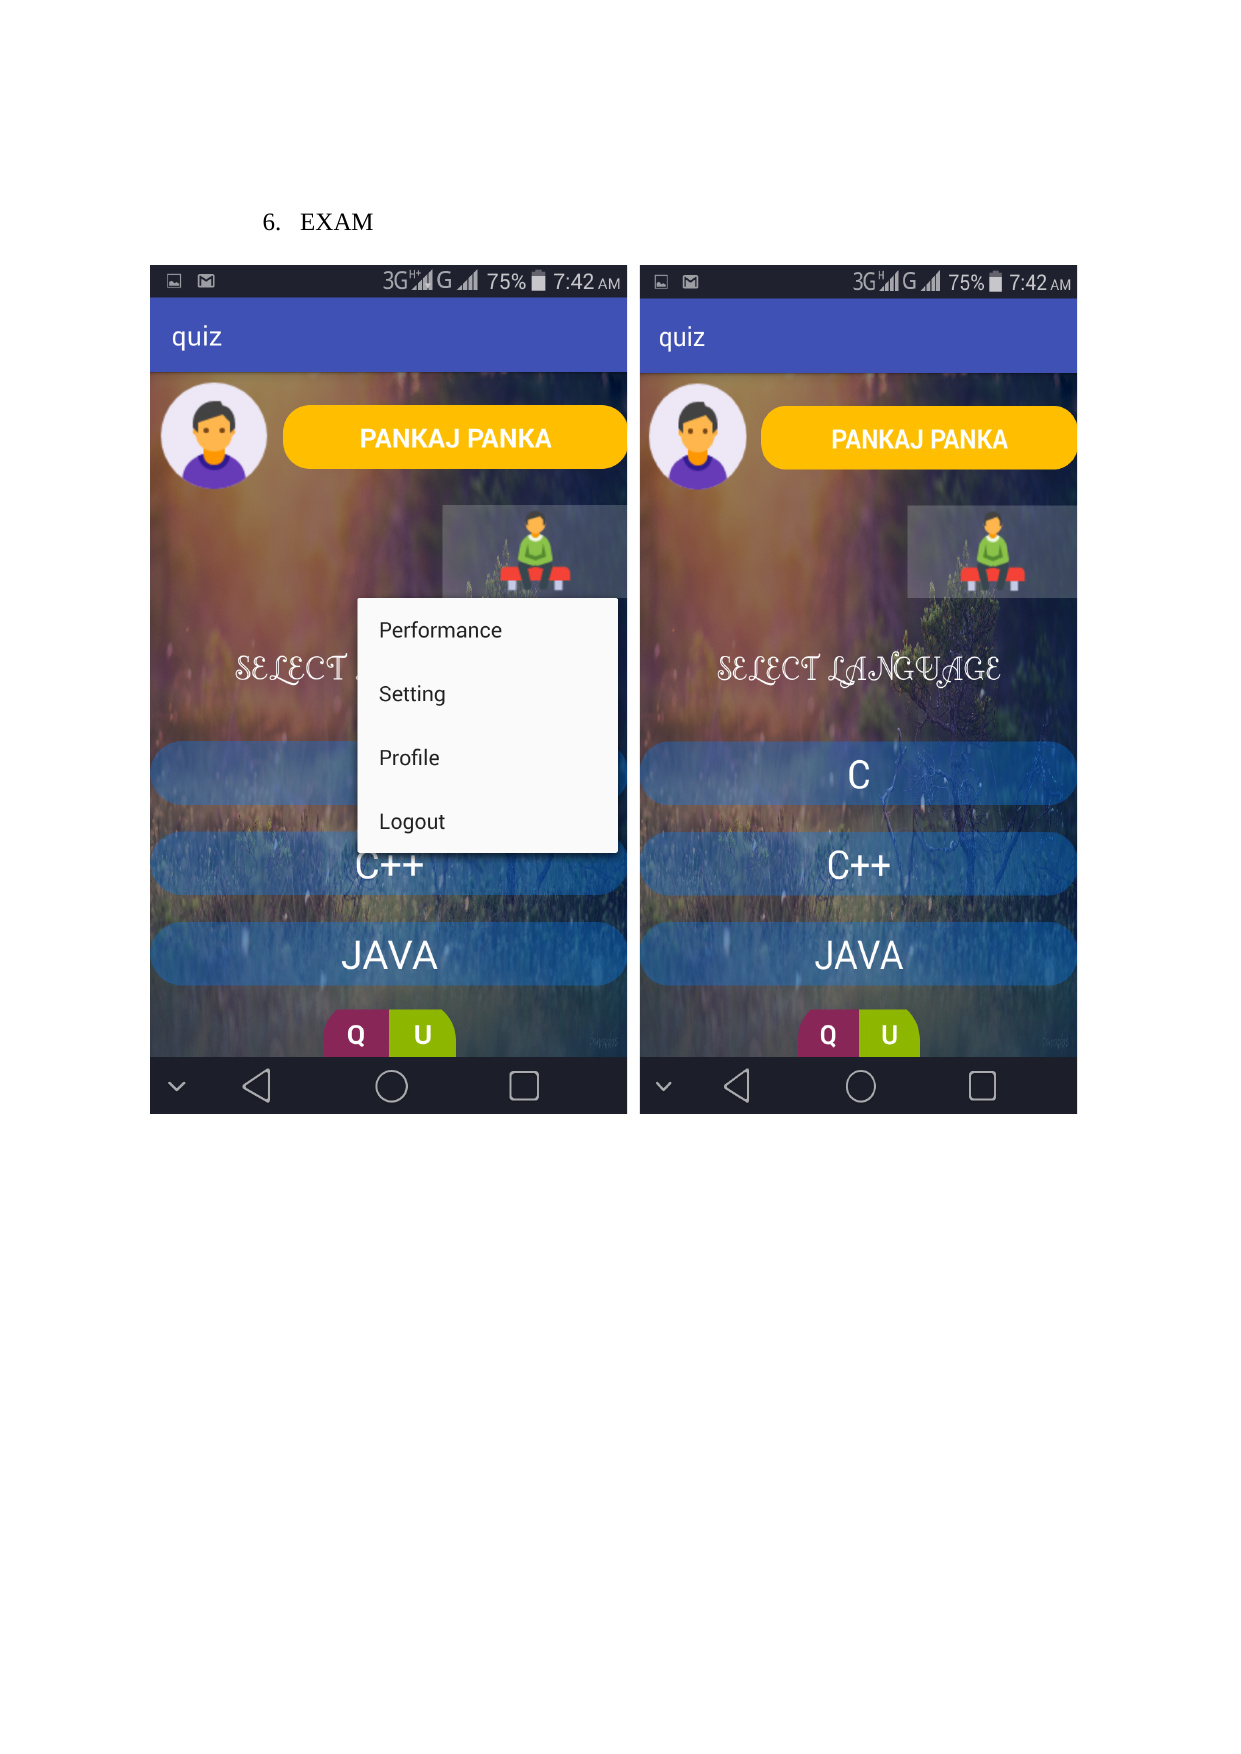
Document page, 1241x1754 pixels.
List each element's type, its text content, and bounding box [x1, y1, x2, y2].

list EXAM [262, 207, 1090, 236]
picture [150, 265, 628, 1114]
picture [639, 265, 1078, 1114]
